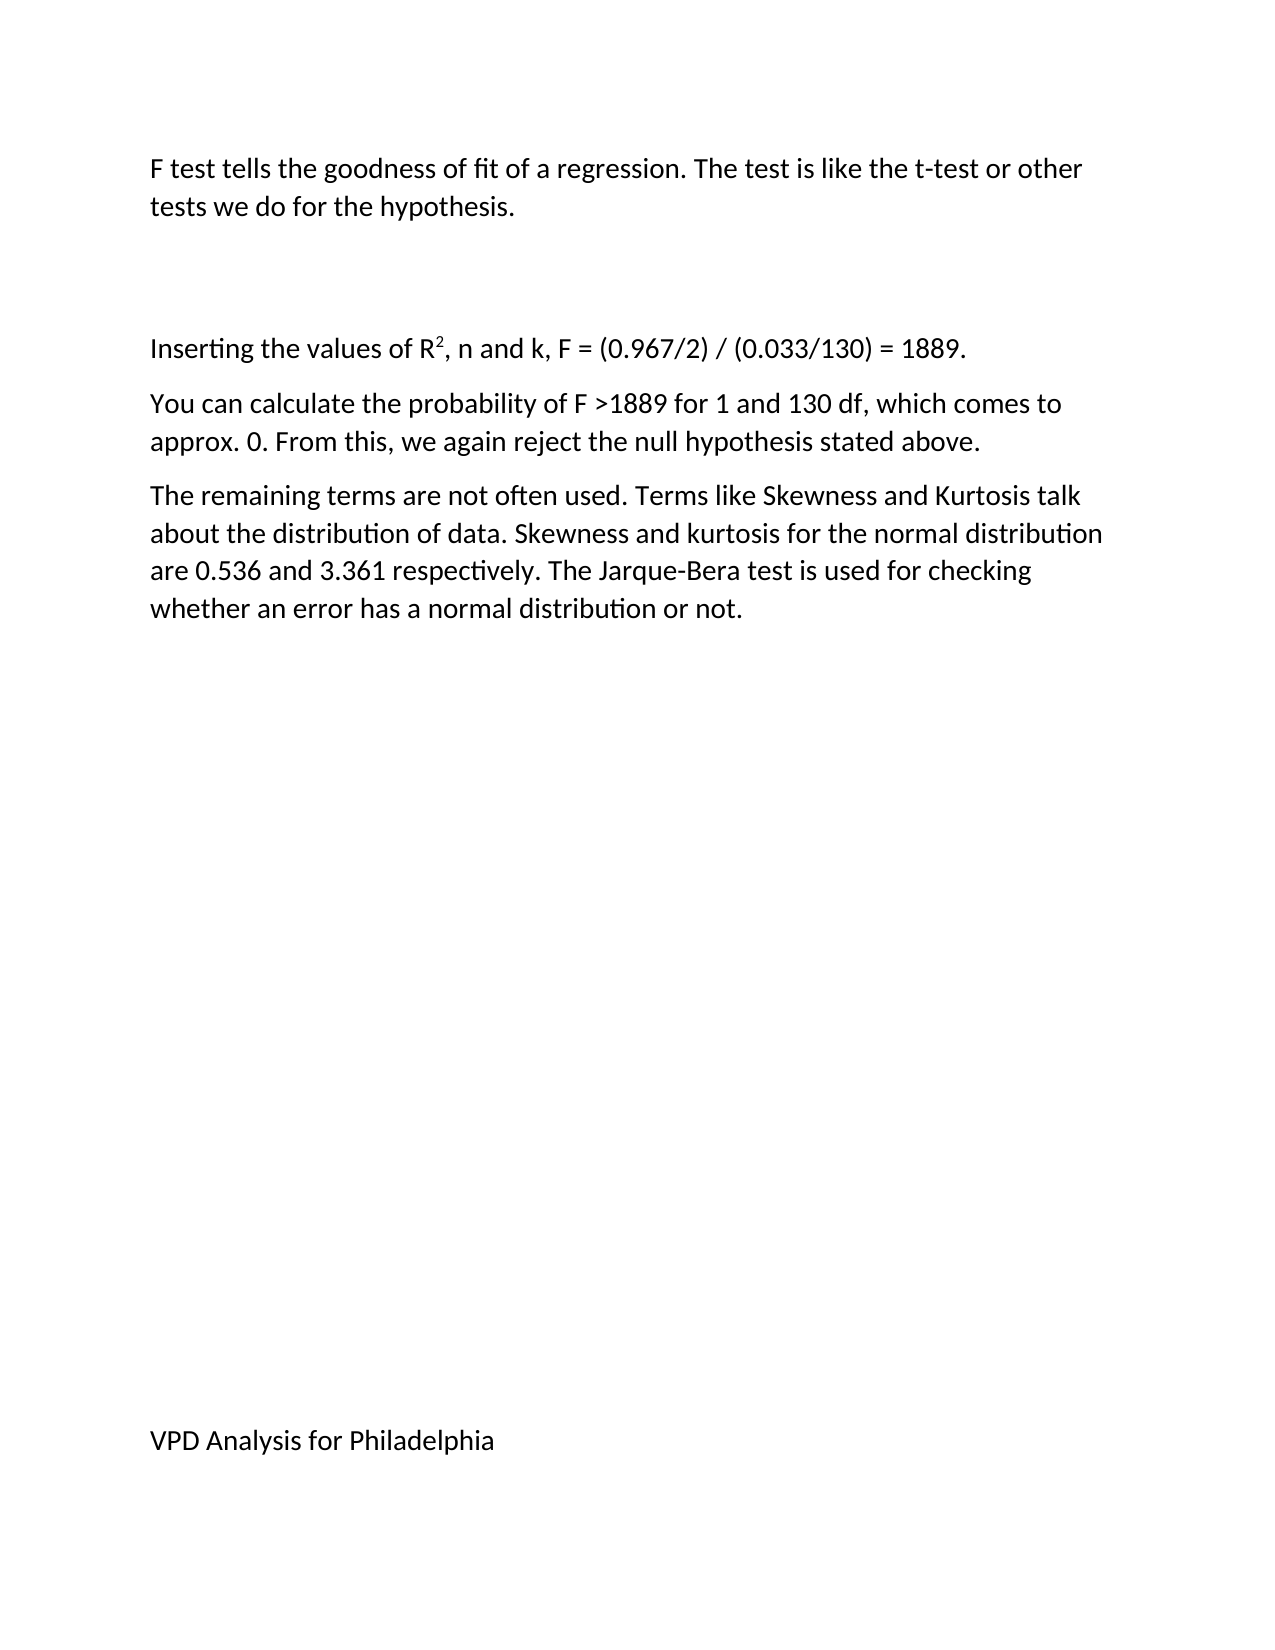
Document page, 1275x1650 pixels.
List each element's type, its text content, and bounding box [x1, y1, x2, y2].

text You can calculate the probability of F >1889 for 1 and 130 df, which comes to approx. 0. From this, we again reject the null hypothesis stated above. [150, 385, 1125, 458]
text The remaining terms are not often used. Terms like Skewness and Kurtosis talk about the distribution of data. Skewness and kurtosis for the normal distribution are 0.536 and 3.361 respectively. The Jarque-Bera test is used for checking whether an error has a normal distribution or not. [150, 477, 1125, 626]
text VPD Analysis for Philadelphia [150, 1422, 1125, 1457]
text F test tells the goodness of fit of a regression. The test is like the t-test or other tests we do for the hypothesis. [150, 150, 1125, 223]
text Inserting the values of R2, n and k, F = (0.967/2) / (0.033/130) = 1889. [150, 331, 1125, 366]
